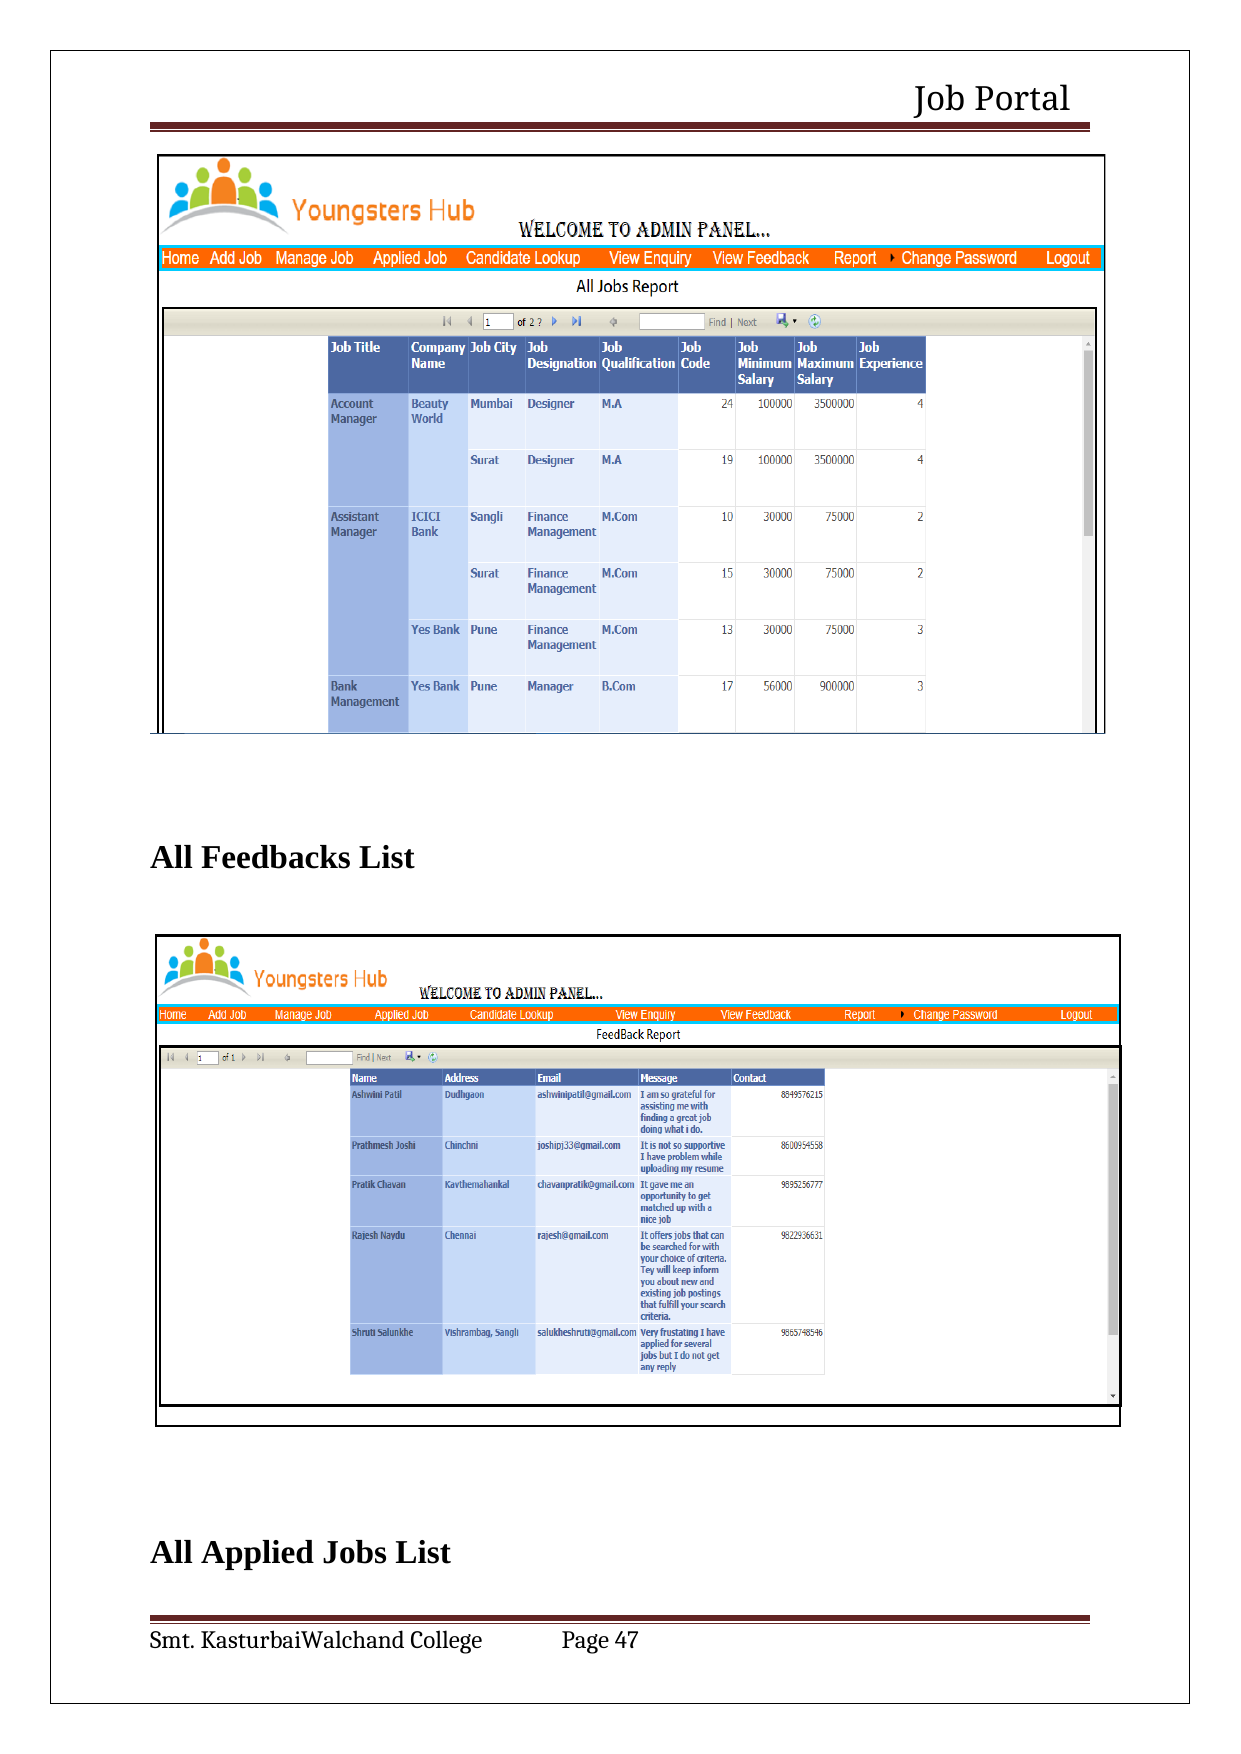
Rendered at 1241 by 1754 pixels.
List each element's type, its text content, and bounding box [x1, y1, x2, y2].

text All Applied Jobs List [150, 1532, 1090, 1571]
text All Feedbacks List [150, 837, 1090, 875]
picture [150, 150, 1106, 734]
picture [150, 930, 1125, 1435]
